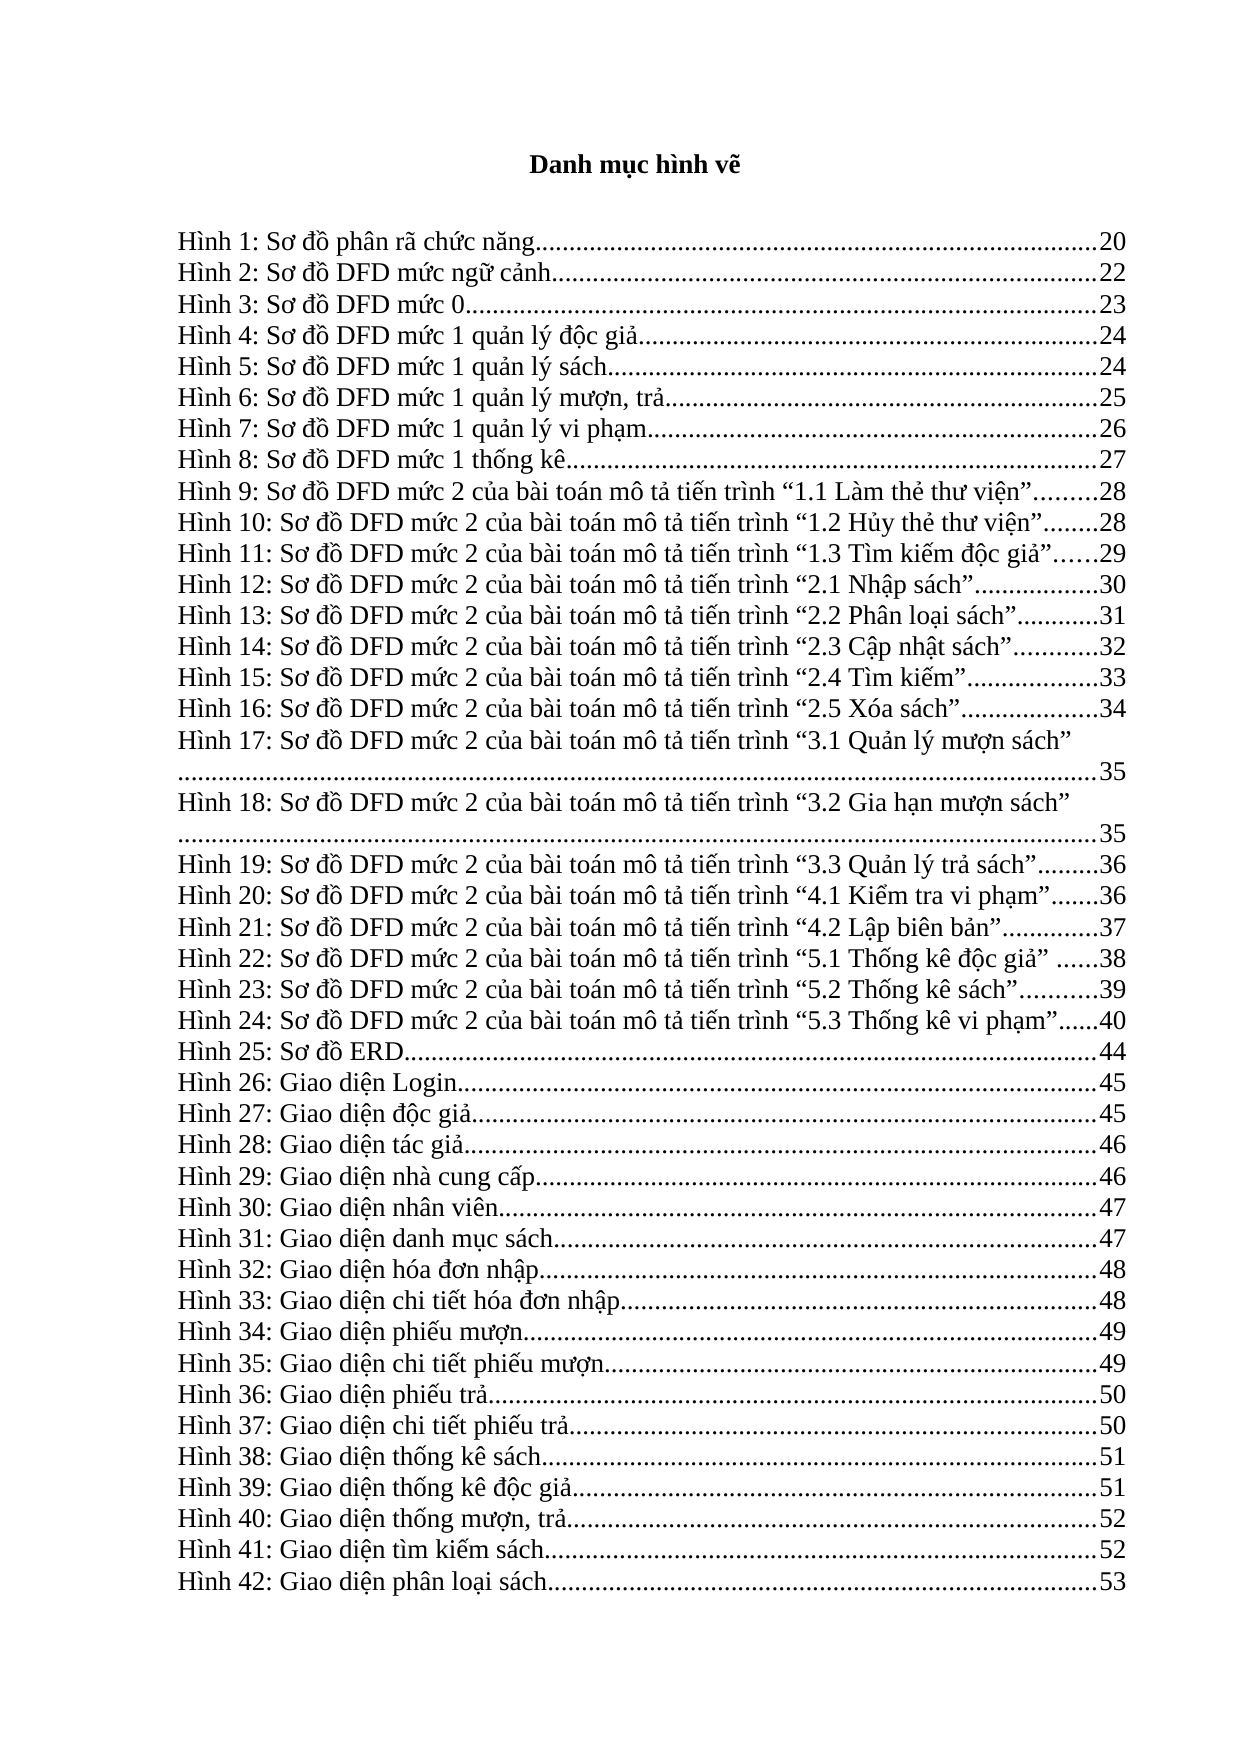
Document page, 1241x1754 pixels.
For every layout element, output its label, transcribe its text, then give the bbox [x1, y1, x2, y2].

text Hình 30: Giao diện nhân viên 47 [177, 1191, 1092, 1222]
text Hình 42: Giao diện phân loại sách 53 [177, 1565, 1092, 1596]
text Hình 15: Sơ đồ DFD mức 2 của bài toán mô tả tiến trình “2.4 Tìm kiếm” 33 [177, 661, 1092, 693]
text Hình 5: Sơ đồ DFD mức 1 quản lý sách 24 [177, 350, 1092, 381]
text Hình 35: Giao diện chi tiết phiếu mượn 49 [177, 1347, 1092, 1378]
text Hình 13: Sơ đồ DFD mức 2 của bài toán mô tả tiến trình “2.2 Phân loại sách” 31 [177, 599, 1092, 630]
text Hình 1: Sơ đồ phân rã chức năng 20 [177, 225, 1092, 257]
text Hình 16: Sơ đồ DFD mức 2 của bài toán mô tả tiến trình “2.5 Xóa sách” 34 [177, 693, 1092, 724]
text Hình 6: Sơ đồ DFD mức 1 quản lý mượn, trả 25 [177, 381, 1092, 412]
text Hình 40: Giao diện thống mượn, trả 52 [177, 1502, 1092, 1533]
text Hình 10: Sơ đồ DFD mức 2 của bài toán mô tả tiến trình “1.2 Hủy thẻ thư viện” 28 [177, 506, 1092, 537]
text Hình 26: Giao diện Login 45 [177, 1066, 1092, 1097]
text Hình 27: Giao diện độc giả 45 [177, 1097, 1092, 1129]
text Hình 7: Sơ đồ DFD mức 1 quản lý vi phạm 26 [177, 412, 1092, 443]
text Hình 24: Sơ đồ DFD mức 2 của bài toán mô tả tiến trình “5.3 Thống kê vi phạm” 40 [177, 1004, 1092, 1035]
text Hình 39: Giao diện thống kê độc giả 51 [177, 1471, 1092, 1502]
text Hình 33: Giao diện chi tiết hóa đơn nhập 48 [177, 1284, 1092, 1316]
text Hình 18: Sơ đồ DFD mức 2 của bài toán mô tả tiến trình “3.2 Gia hạn mượn sách” 35 [177, 786, 1092, 848]
text Hình 4: Sơ đồ DFD mức 1 quản lý độc giả 24 [177, 319, 1092, 350]
text Hình 31: Giao diện danh mục sách 47 [177, 1222, 1092, 1253]
text Hình 23: Sơ đồ DFD mức 2 của bài toán mô tả tiến trình “5.2 Thống kê sách” 39 [177, 973, 1092, 1004]
text Hình 2: Sơ đồ DFD mức ngữ cảnh 22 [177, 257, 1092, 288]
text Hình 8: Sơ đồ DFD mức 1 thống kê 27 [177, 443, 1092, 474]
text Hình 25: Sơ đồ ERD 44 [177, 1035, 1092, 1066]
text Hình 3: Sơ đồ DFD mức 0 23 [177, 288, 1092, 319]
text Hình 32: Giao diện hóa đơn nhập 48 [177, 1253, 1092, 1284]
text Hình 36: Giao diện phiếu trả 50 [177, 1378, 1092, 1409]
text Hình 9: Sơ đồ DFD mức 2 của bài toán mô tả tiến trình “1.1 Làm thẻ thư viện” 28 [177, 474, 1092, 506]
text Hình 21: Sơ đồ DFD mức 2 của bài toán mô tả tiến trình “4.2 Lập biên bản” 37 [177, 911, 1092, 942]
text Hình 34: Giao diện phiếu mượn 49 [177, 1316, 1092, 1347]
text Hình 22: Sơ đồ DFD mức 2 của bài toán mô tả tiến trình “5.1 Thống kê độc giả” 38 [177, 942, 1092, 973]
text Hình 17: Sơ đồ DFD mức 2 của bài toán mô tả tiến trình “3.1 Quản lý mượn sách” 35 [177, 724, 1092, 786]
text Hình 41: Giao diện tìm kiếm sách 52 [177, 1533, 1092, 1565]
text Hình 19: Sơ đồ DFD mức 2 của bài toán mô tả tiến trình “3.3 Quản lý trả sách” 36 [177, 848, 1092, 879]
text Hình 20: Sơ đồ DFD mức 2 của bài toán mô tả tiến trình “4.1 Kiểm tra vi phạm” 36 [177, 879, 1092, 911]
text Hình 11: Sơ đồ DFD mức 2 của bài toán mô tả tiến trình “1.3 Tìm kiếm độc giả” 29 [177, 537, 1092, 568]
text Hình 37: Giao diện chi tiết phiếu trả 50 [177, 1409, 1092, 1440]
text Hình 38: Giao diện thống kê sách 51 [177, 1440, 1092, 1471]
text Hình 14: Sơ đồ DFD mức 2 của bài toán mô tả tiến trình “2.3 Cập nhật sách” 32 [177, 630, 1092, 661]
text Hình 12: Sơ đồ DFD mức 2 của bài toán mô tả tiến trình “2.1 Nhập sách” 30 [177, 568, 1092, 599]
text Danh mục hình vẽ [177, 148, 1092, 179]
text Hình 28: Giao diện tác giả 46 [177, 1129, 1092, 1160]
text Hình 29: Giao diện nhà cung cấp 46 [177, 1160, 1092, 1191]
